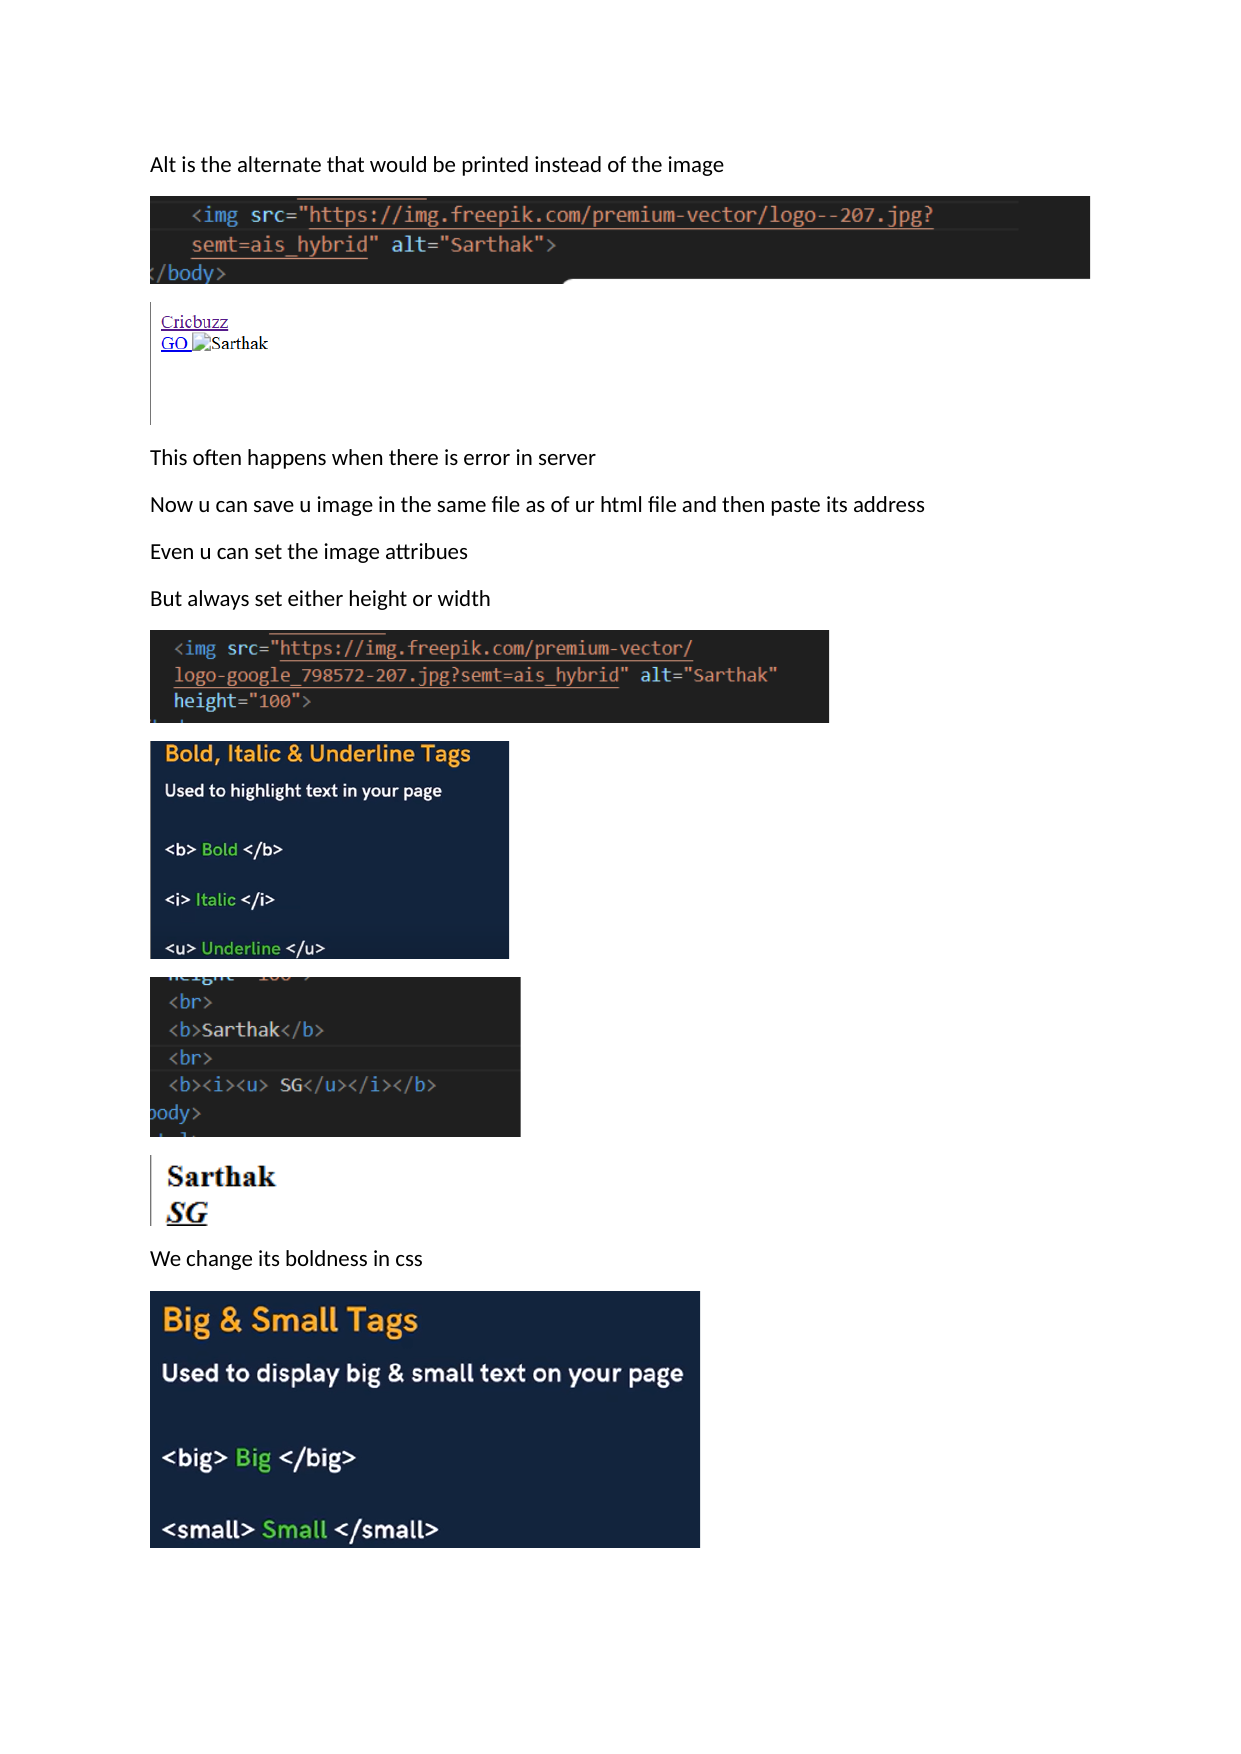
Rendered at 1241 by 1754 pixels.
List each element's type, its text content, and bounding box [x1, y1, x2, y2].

picture [150, 1291, 700, 1548]
text This often happens when there is error in server [150, 443, 1090, 471]
text Now u can save u image in the same file as of ur html file and then paste its address [150, 490, 1090, 518]
text Alt is the alternate that would be printed instead of the image [150, 150, 1090, 178]
text We change its boldness in css [150, 1244, 1090, 1272]
picture [150, 302, 382, 425]
picture [150, 196, 1091, 284]
picture [150, 741, 510, 959]
text Even u can set the image attribues [150, 537, 1090, 565]
picture [150, 977, 521, 1137]
picture [150, 630, 830, 723]
picture [150, 1155, 391, 1226]
text But always set either height or width [150, 584, 1090, 612]
